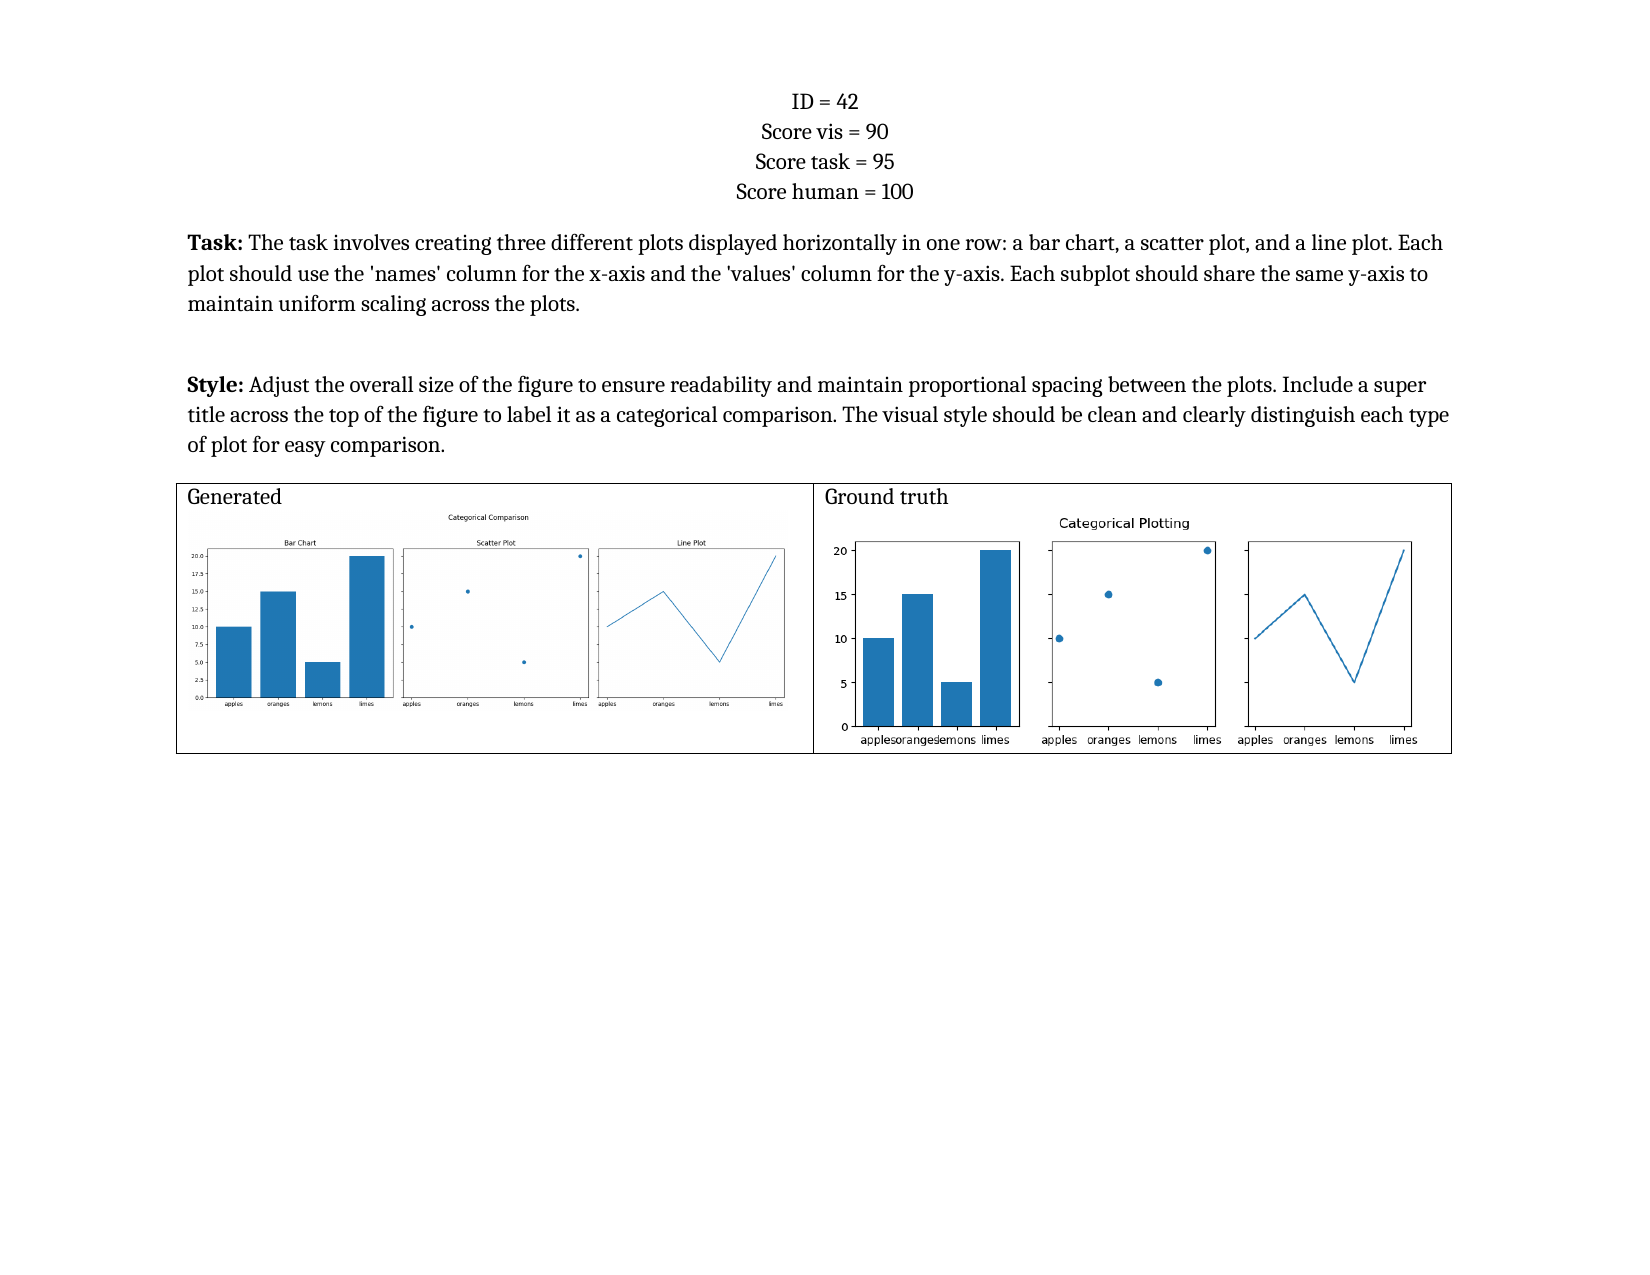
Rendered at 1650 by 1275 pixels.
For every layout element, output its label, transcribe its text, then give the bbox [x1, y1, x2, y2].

text Task: The task involves creating three different plots displayed horizontally in one row: a bar chart, a scatter plot, and a line plot. Each plot should use the 'names' column for the x-axis and the 'values' column for the y-axis. Each subplot should share the same y-axis to maintain uniform scaling across the plots. [187, 230, 1462, 347]
table_header Generated [177, 484, 813, 753]
text Style: Adjust the overall size of the figure to ensure readability and maintain proportional spacing between the plots. Include a super title across the top of the figure to label it as a categorical comparison. The visual style should be clean and clearly distinguish each type of plot for easy comparison. [187, 372, 1462, 459]
table_header Ground truth [814, 484, 1451, 753]
picture [187, 510, 788, 711]
text ID = 42 Score vis = 90 Score task = 95 Score human = 100 [187, 88, 1462, 206]
picture [825, 510, 1425, 753]
